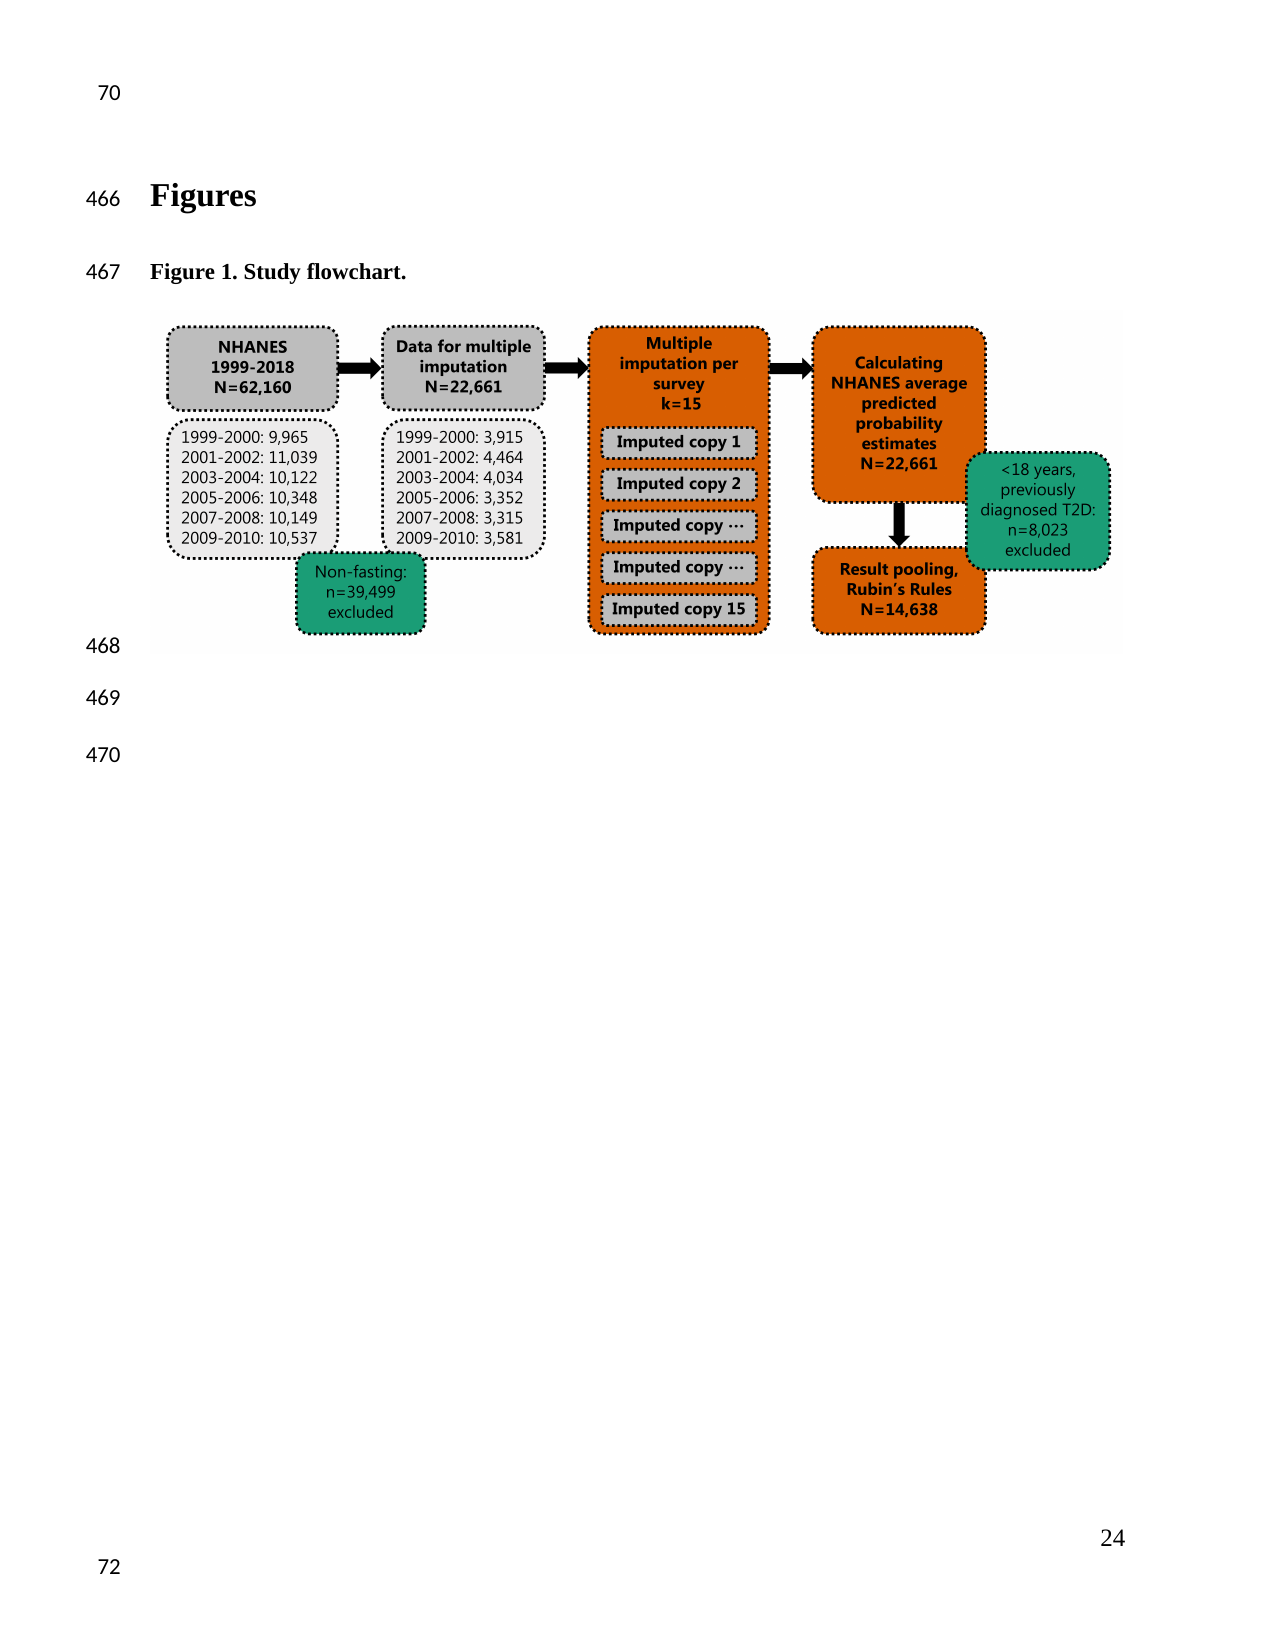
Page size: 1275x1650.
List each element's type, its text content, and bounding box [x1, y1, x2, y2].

text Figure 1. Study flowchart. [150, 258, 1125, 284]
picture [150, 310, 1123, 654]
subtitle Figures [150, 175, 1125, 213]
